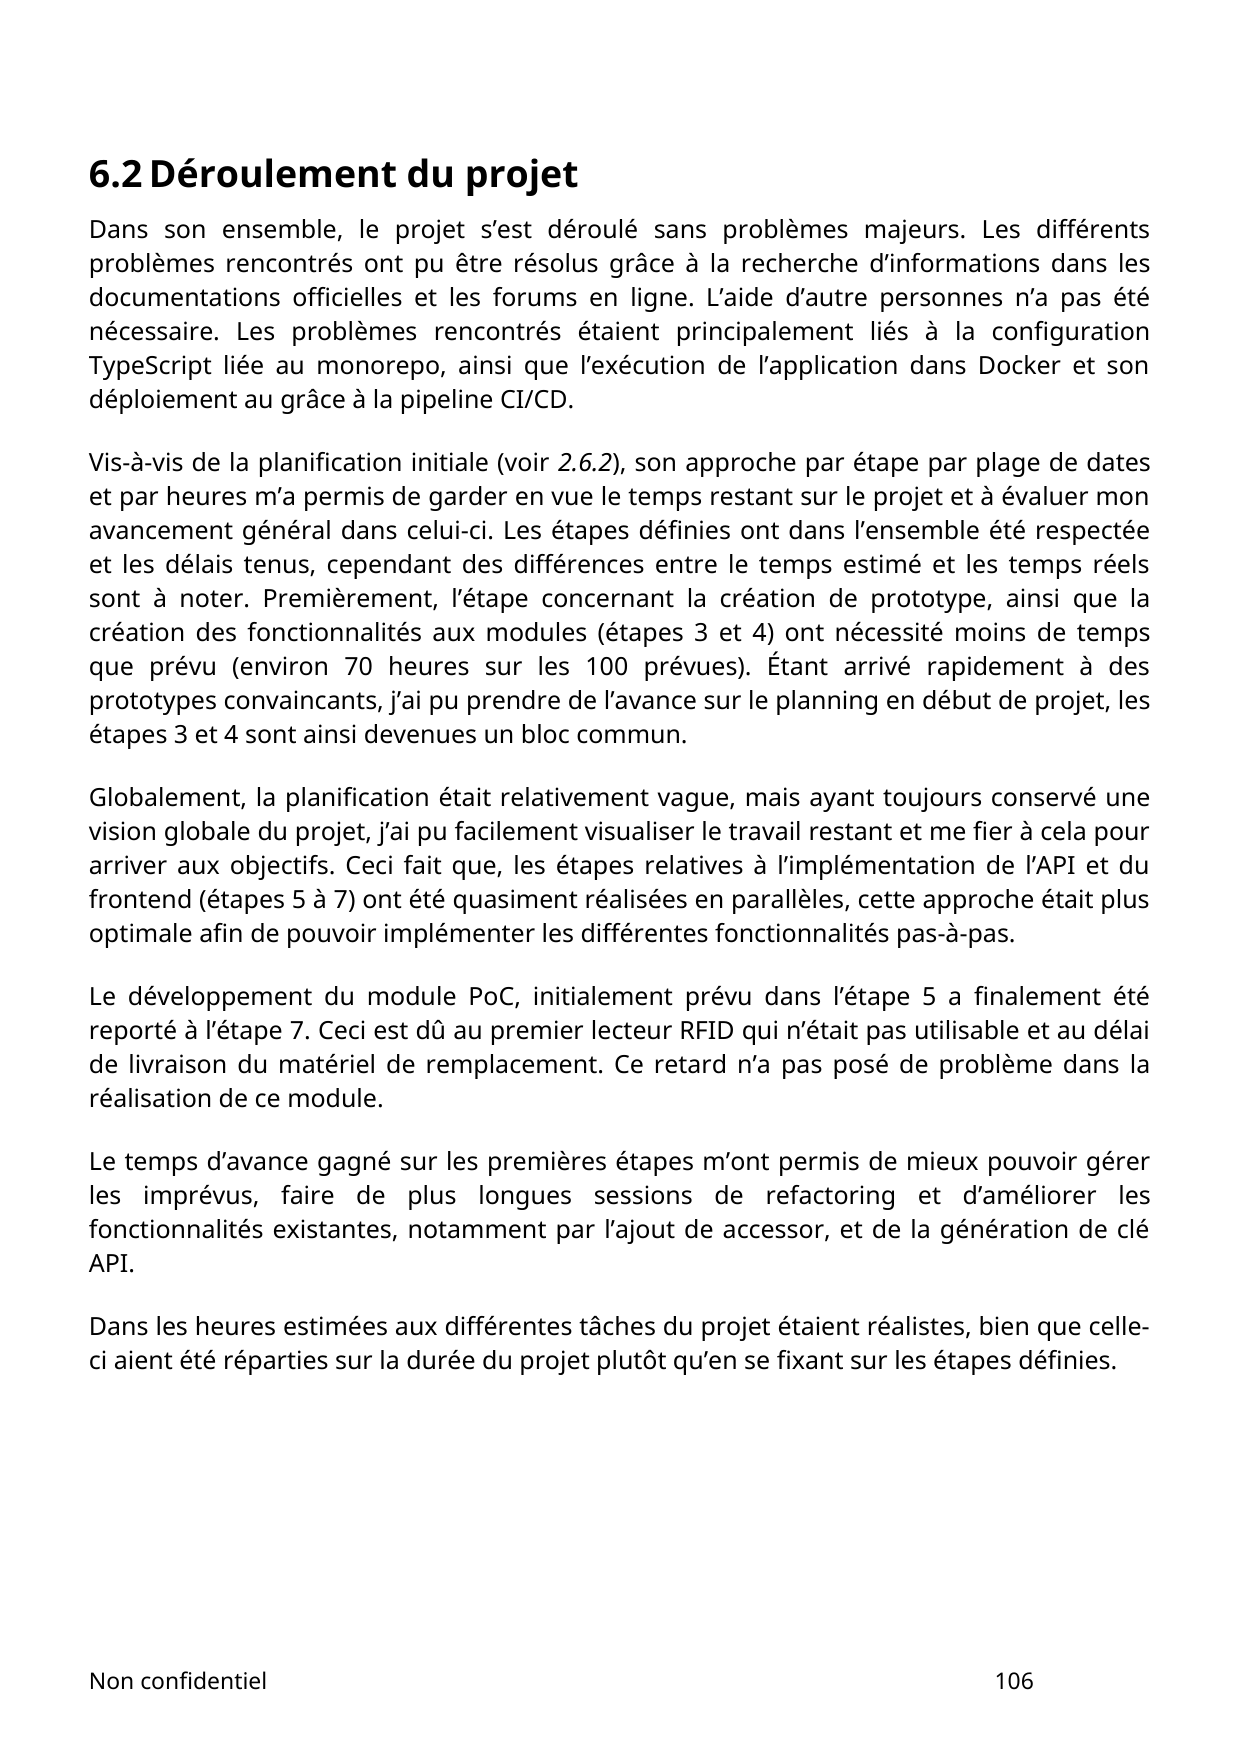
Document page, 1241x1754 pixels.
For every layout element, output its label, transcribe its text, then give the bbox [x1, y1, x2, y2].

text Dans son ensemble, le projet s’est déroulé sans problèmes majeurs. Les différents problèmes rencontrés ont pu être résolus grâce à la recherche d’informations dans les documentations officielles et les forums en ligne. L’aide d’autre personnes n’a pas été nécessaire. Les problèmes rencontrés étaient principalement liés à la configuration TypeScript liée au monorepo, ainsi que l’exécution de l’application dans Docker et son déploiement au grâce à la pipeline CI/CD. [89, 211, 1152, 416]
subtitle Déroulement du projet [89, 148, 1152, 199]
text Le temps d’avance gagné sur les premières étapes m’ont permis de mieux pouvoir gérer les imprévus, faire de plus longues sessions de refactoring et d’améliorer les fonctionnalités existantes, notamment par l’ajout de accessor, et de la génération de clé API. [89, 1144, 1152, 1280]
text Dans les heures estimées aux différentes tâches du projet étaient réalistes, bien que celle-ci aient été réparties sur la durée du projet plutôt qu’en se fixant sur les étapes définies. [89, 1309, 1152, 1377]
text Vis-à-vis de la planification initiale (voir 2.6.2), son approche par étape par plage de dates et par heures m’a permis de garder en vue le temps restant sur le projet et à évaluer mon avancement général dans celui-ci. Les étapes définies ont dans l’ensemble été respectée et les délais tenus, cependant des différences entre le temps estimé et les temps réels sont à noter. Premièrement, l’étape concernant la création de prototype, ainsi que la création des fonctionnalités aux modules (étapes 3 et 4) ont nécessité moins de temps que prévu (environ 70 heures sur les 100 prévues). Étant arrivé rapidement à des prototypes convaincants, j’ai pu prendre de l’avance sur le planning en début de projet, les étapes 3 et 4 sont ainsi devenues un bloc commun. [89, 444, 1152, 751]
text Globalement, la planification était relativement vague, mais ayant toujours conservé une vision globale du projet, j’ai pu facilement visualiser le travail restant et me fier à cela pour arriver aux objectifs. Ceci fait que, les étapes relatives à l’implémentation de l’API et du frontend (étapes 5 à 7) ont été quasiment réalisées en parallèles, cette approche était plus optimale afin de pouvoir implémenter les différentes fonctionnalités pas-à-pas. [89, 780, 1152, 950]
text Le développement du module PoC, initialement prévu dans l’étape 5 a finalement été reporté à l’étape 7. Ceci est dû au premier lecteur RFID qui n’était pas utilisable et au délai de livraison du matériel de remplacement. Ce retard n’a pas posé de problème dans la réalisation de ce module. [89, 979, 1152, 1115]
